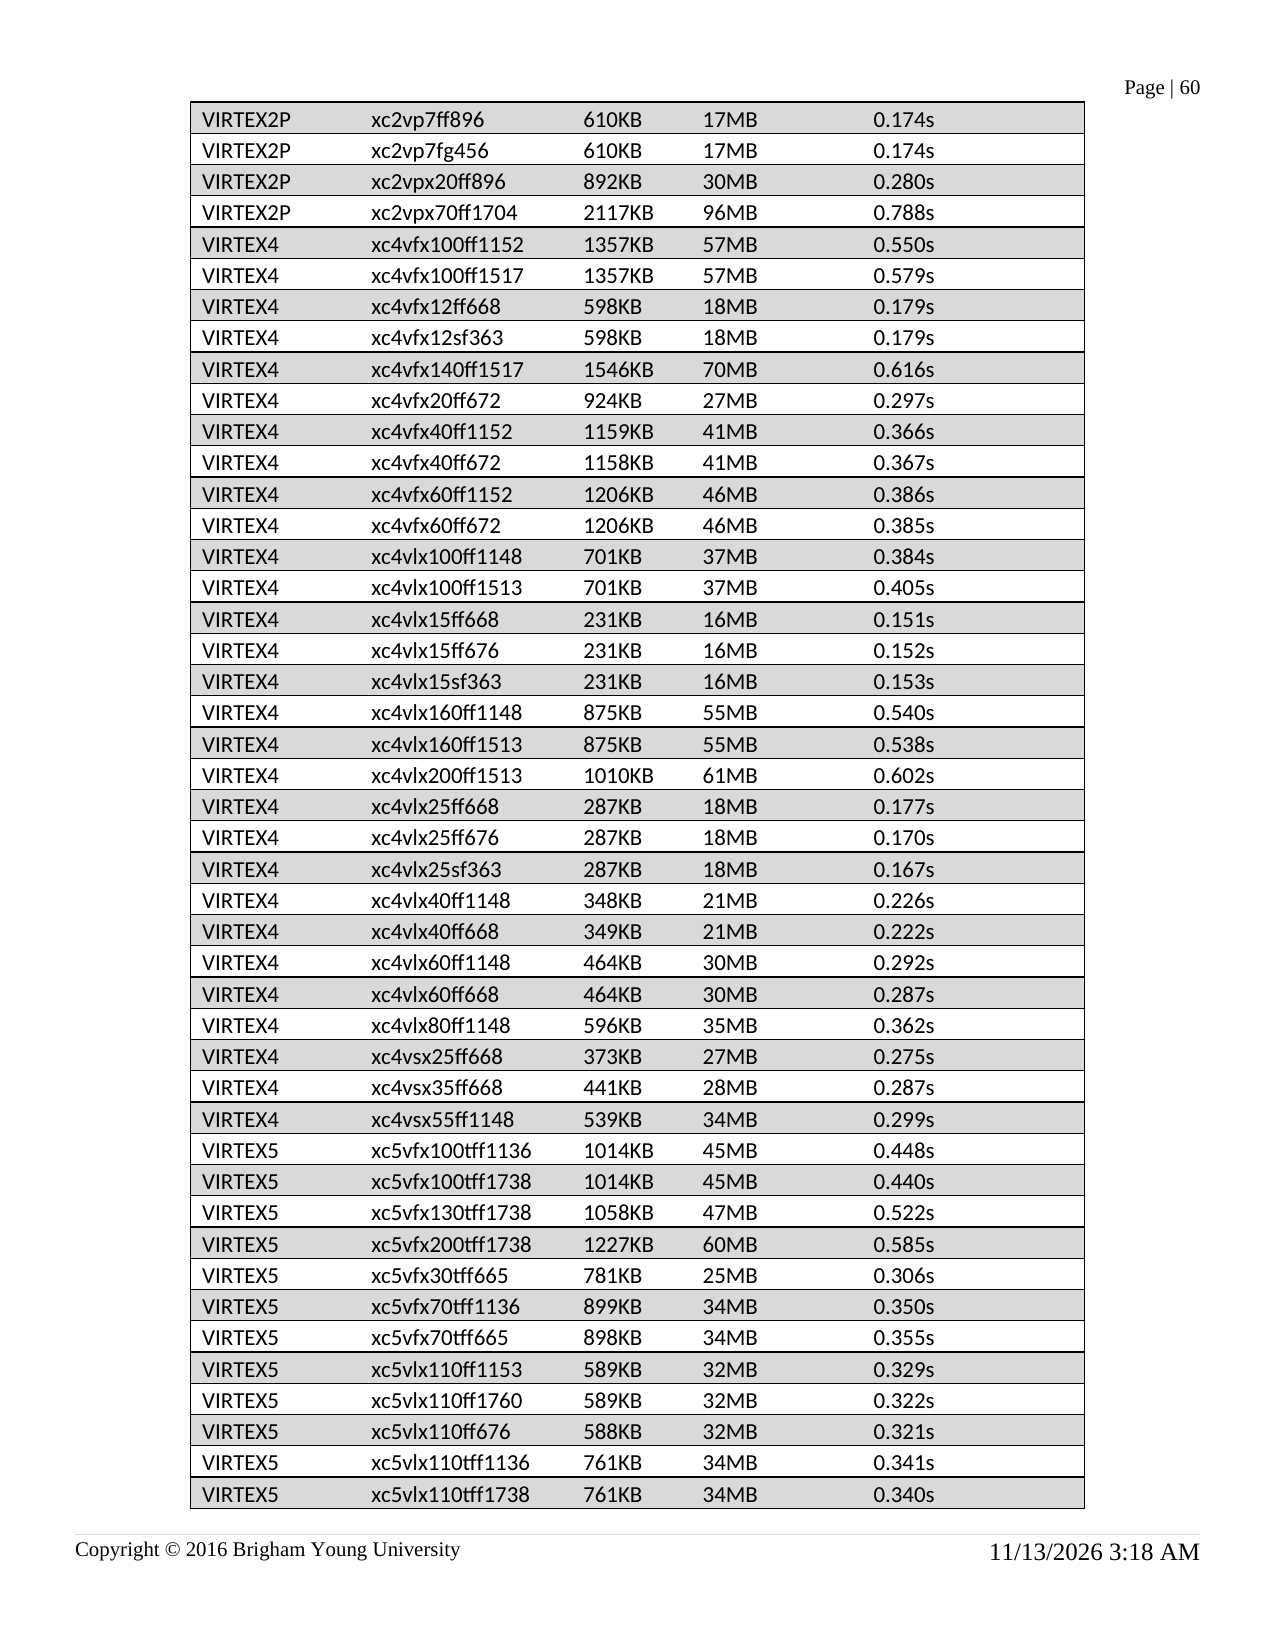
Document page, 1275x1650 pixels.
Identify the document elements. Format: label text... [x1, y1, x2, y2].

table_cell 610KB [572, 134, 691, 164]
table_cell xc4vlx160ff1513 [360, 728, 572, 758]
table_cell xc4vlx15ff676 [360, 634, 572, 664]
table_cell 892KB [572, 165, 691, 195]
table_cell 0.151s [862, 603, 1084, 633]
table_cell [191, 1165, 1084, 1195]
table_cell VIRTEX4 [191, 353, 360, 383]
table_cell 27MB [691, 384, 862, 414]
table_cell 701KB [572, 540, 691, 570]
table_cell 231KB [572, 665, 691, 695]
table_cell 1357KB [572, 259, 691, 289]
table_cell VIRTEX4 [191, 415, 360, 445]
table_cell 18MB [691, 290, 862, 320]
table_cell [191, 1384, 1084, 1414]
table_cell 0.540s [862, 696, 1084, 726]
table_cell VIRTEX2P [191, 196, 360, 226]
table_cell 41MB [691, 415, 862, 445]
table_cell VIRTEX4 [191, 509, 360, 539]
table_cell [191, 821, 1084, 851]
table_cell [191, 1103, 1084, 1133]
table_cell VIRTEX2P [191, 165, 360, 195]
table_cell 0.152s [862, 634, 1084, 664]
table_cell 37MB [691, 540, 862, 570]
table_cell xc4vfx60ff1152 [360, 478, 572, 508]
table_cell 16MB [691, 665, 862, 695]
table_cell 598KB [572, 321, 691, 351]
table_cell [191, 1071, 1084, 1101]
table_cell 0.385s [862, 509, 1084, 539]
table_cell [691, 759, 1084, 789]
table_cell xc2vp7ff896 [360, 103, 572, 133]
table_cell 0.179s [862, 321, 1084, 351]
table_cell 875KB [572, 696, 691, 726]
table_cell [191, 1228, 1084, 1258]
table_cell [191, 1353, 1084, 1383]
table_cell 17MB [691, 103, 862, 133]
table_cell VIRTEX4 [191, 540, 360, 570]
table_cell VIRTEX4 [191, 384, 360, 414]
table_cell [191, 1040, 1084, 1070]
table_cell 16MB [691, 603, 862, 633]
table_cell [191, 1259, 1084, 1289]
table_cell 18MB [691, 321, 862, 351]
table_cell VIRTEX4 [191, 571, 360, 601]
table_cell 0.386s [862, 478, 1084, 508]
table_cell VIRTEX4 [191, 290, 360, 320]
table_cell VIRTEX2P [191, 103, 360, 133]
table_cell 46MB [691, 478, 862, 508]
table_cell 37MB [691, 571, 862, 601]
table_cell VIRTEX4 [191, 696, 360, 726]
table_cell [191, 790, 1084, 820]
table_cell 57MB [691, 259, 862, 289]
table_cell 0.297s [862, 384, 1084, 414]
table_cell 0.366s [862, 415, 1084, 445]
table_cell VIRTEX4 [191, 478, 360, 508]
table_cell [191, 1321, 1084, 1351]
table_cell 1206KB [572, 478, 691, 508]
table_cell 0.153s [862, 665, 1084, 695]
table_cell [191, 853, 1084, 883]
table_cell 0.405s [862, 571, 1084, 601]
table_cell 2117KB [572, 196, 691, 226]
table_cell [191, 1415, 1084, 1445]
table_cell xc4vlx15sf363 [360, 665, 572, 695]
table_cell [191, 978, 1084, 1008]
table_cell VIRTEX4 [191, 603, 360, 633]
table_cell xc4vfx100ff1517 [360, 259, 572, 289]
table_cell 231KB [572, 634, 691, 664]
table_cell xc4vfx40ff672 [360, 446, 572, 476]
table_cell 701KB [572, 571, 691, 601]
table_cell 41MB [691, 446, 862, 476]
table_cell 16MB [691, 634, 862, 664]
table_cell 231KB [572, 603, 691, 633]
table_cell 46MB [691, 509, 862, 539]
table_cell xc4vlx100ff1148 [360, 540, 572, 570]
table_cell VIRTEX4 [191, 759, 360, 789]
table_cell xc4vlx15ff668 [360, 603, 572, 633]
table_cell 598KB [572, 290, 691, 320]
table_cell xc4vfx12ff668 [360, 290, 572, 320]
table_cell xc4vfx60ff672 [360, 509, 572, 539]
table_cell 55MB [691, 728, 862, 758]
table_cell 875KB [572, 728, 691, 758]
table_cell 924KB [572, 384, 691, 414]
table_cell 1010KB [572, 759, 691, 789]
table_cell 30MB [691, 165, 862, 195]
table_cell xc4vfx100ff1152 [360, 228, 572, 258]
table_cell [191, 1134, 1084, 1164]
table_cell VIRTEX4 [191, 321, 360, 351]
table_cell 610KB [572, 103, 691, 133]
table_cell VIRTEX4 [191, 728, 360, 758]
table_cell xc2vpx70ff1704 [360, 196, 572, 226]
table_cell 0.174s [862, 134, 1084, 164]
table_cell xc4vlx100ff1513 [360, 571, 572, 601]
table_cell 57MB [691, 228, 862, 258]
table_cell 0.174s [862, 103, 1084, 133]
table_cell 1159KB [572, 415, 691, 445]
table_cell VIRTEX4 [191, 634, 360, 664]
table_cell 0.616s [862, 353, 1084, 383]
table_cell xc4vlx160ff1148 [360, 696, 572, 726]
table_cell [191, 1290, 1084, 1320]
table_cell 0.579s [862, 259, 1084, 289]
table_cell 17MB [691, 134, 862, 164]
table_cell VIRTEX2P [191, 134, 360, 164]
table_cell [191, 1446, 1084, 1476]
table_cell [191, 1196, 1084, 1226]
table_cell VIRTEX4 [191, 446, 360, 476]
table_cell 1357KB [572, 228, 691, 258]
table_cell 55MB [691, 696, 862, 726]
table_cell xc2vpx20ff896 [360, 165, 572, 195]
table_cell 0.280s [862, 165, 1084, 195]
table_cell xc4vfx12sf363 [360, 321, 572, 351]
table_cell VIRTEX4 [191, 228, 360, 258]
table_cell 1546KB [572, 353, 691, 383]
table_cell 96MB [691, 196, 862, 226]
table_cell xc4vlx200ff1513 [360, 759, 572, 789]
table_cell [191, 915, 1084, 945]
table_cell xc4vfx140ff1517 [360, 353, 572, 383]
table_cell 0.367s [862, 446, 1084, 476]
table_cell VIRTEX4 [191, 259, 360, 289]
table_cell xc4vfx40ff1152 [360, 415, 572, 445]
table_cell 0.788s [862, 196, 1084, 226]
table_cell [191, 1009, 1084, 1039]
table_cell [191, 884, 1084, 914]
table_cell 1206KB [572, 509, 691, 539]
table_cell 0.384s [862, 540, 1084, 570]
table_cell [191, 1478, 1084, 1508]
table_cell 0.538s [862, 728, 1084, 758]
table_cell VIRTEX4 [191, 665, 360, 695]
table_cell xc4vfx20ff672 [360, 384, 572, 414]
table_cell xc2vp7fg456 [360, 134, 572, 164]
table_cell 0.179s [862, 290, 1084, 320]
table_cell 70MB [691, 353, 862, 383]
table_cell 1158KB [572, 446, 691, 476]
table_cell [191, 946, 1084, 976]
table_cell 0.550s [862, 228, 1084, 258]
